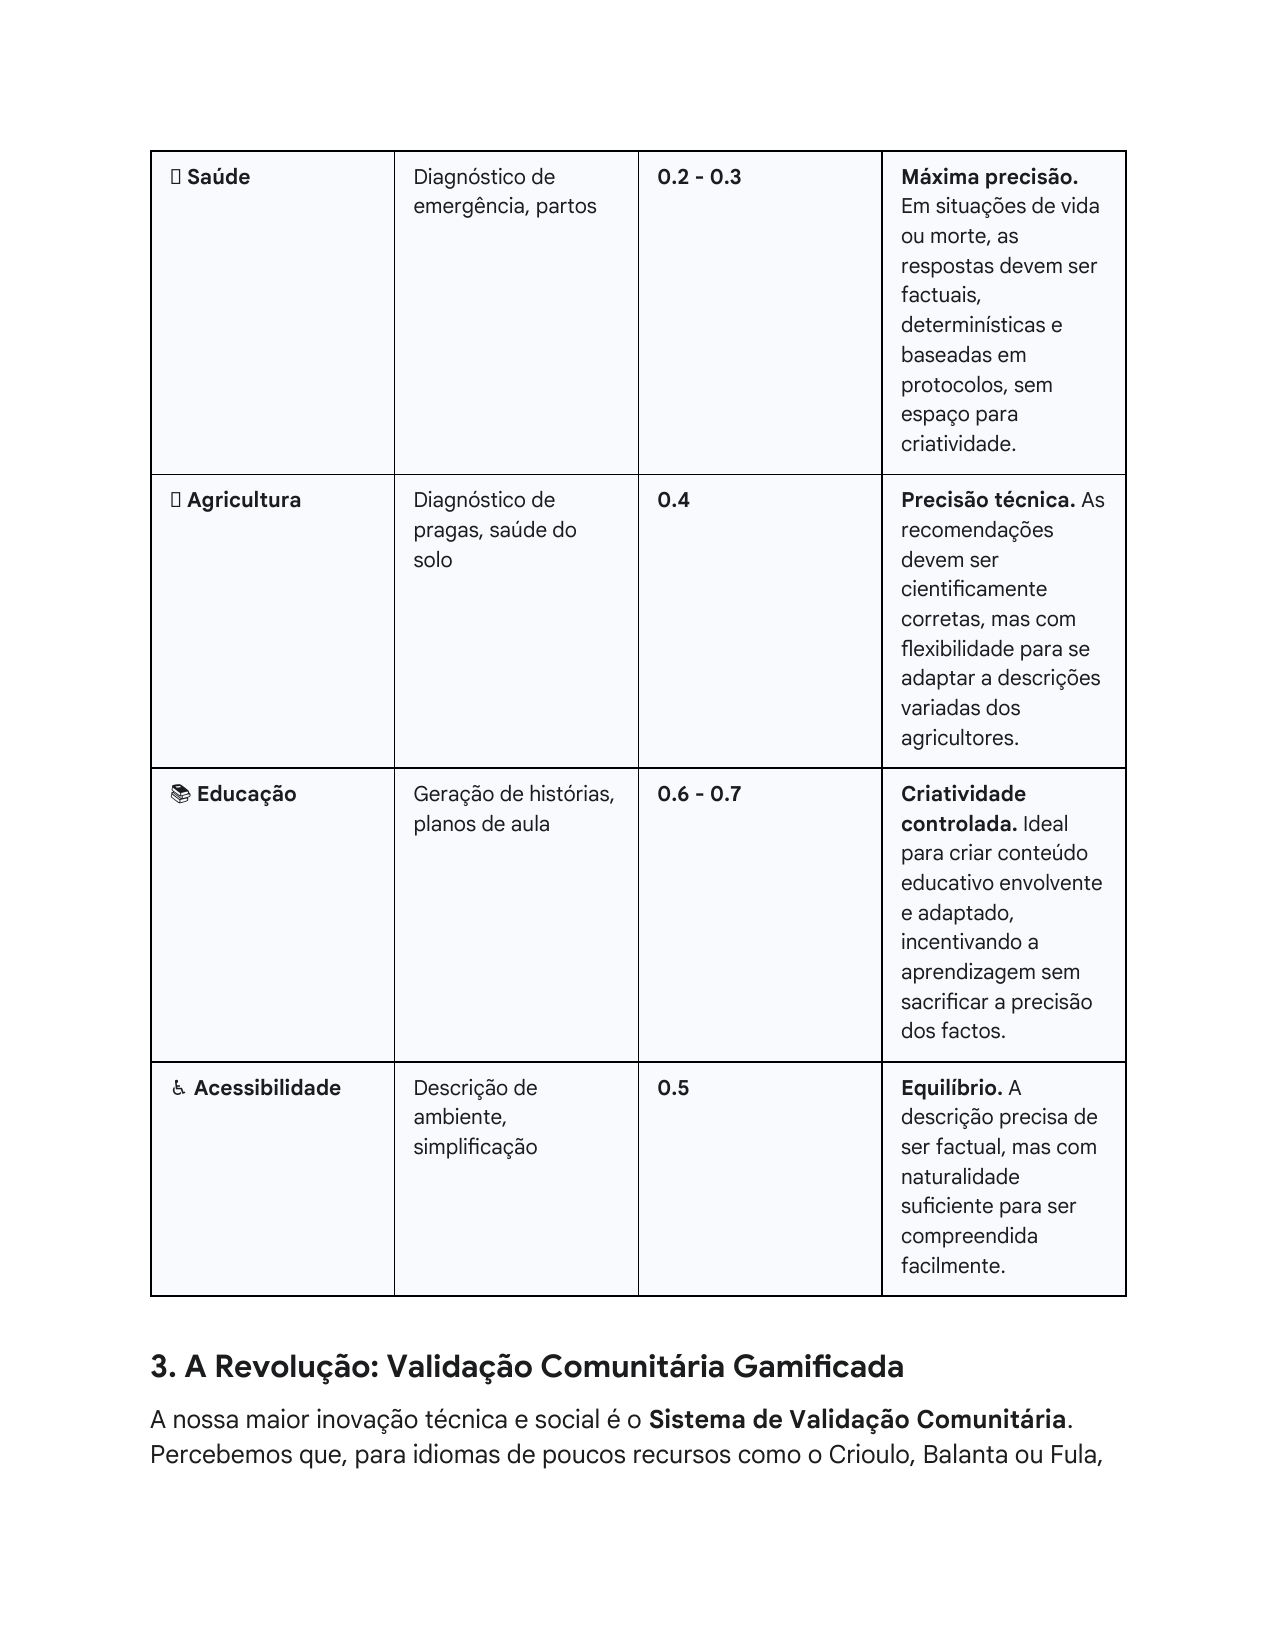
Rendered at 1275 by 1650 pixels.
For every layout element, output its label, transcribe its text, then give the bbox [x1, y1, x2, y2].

table_cell ♿ Acessibilidade [152, 1063, 394, 1295]
table_cell Geração de histórias, planos de aula [395, 769, 638, 1061]
table_cell Diagnóstico de emergência, partos [395, 152, 638, 473]
table_cell Criatividade controlada. Ideal para criar conteúdo educativo envolvente e adaptado, incentivando a aprendizagem sem sacrificar a precisão dos factos. [883, 769, 1125, 1061]
table_cell Equilíbrio. A descrição precisa de ser factual, mas com naturalidade suficiente para ser compreendida facilmente. [883, 1063, 1125, 1295]
table_cell 📚 Educação [152, 769, 394, 1061]
table_cell Máxima precisão. Em situações de vida ou morte, as respostas devem ser factuais, determinísticas e baseadas em protocolos, sem espaço para criatividade. [883, 152, 1125, 473]
table_cell 0.5 [639, 1063, 881, 1295]
subtitle 3. A Revolução: Validação Comunitária Gamificada [150, 1347, 1125, 1386]
table_cell 0.2 - 0.3 [639, 152, 881, 473]
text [150, 1404, 1125, 1471]
table_cell 0.6 - 0.7 [639, 769, 881, 1061]
table_cell 🏥 Saúde [152, 152, 394, 473]
table_cell Diagnóstico de pragas, saúde do solo [395, 475, 638, 767]
table_cell Precisão técnica. As recomendações devem ser cientificamente corretas, mas com flexibilidade para se adaptar a descrições variadas dos agricultores. [883, 475, 1125, 767]
table_cell 🌾 Agricultura [152, 475, 394, 767]
table_cell Descrição de ambiente, simplificação [395, 1063, 638, 1295]
table_cell 0.4 [639, 475, 881, 767]
